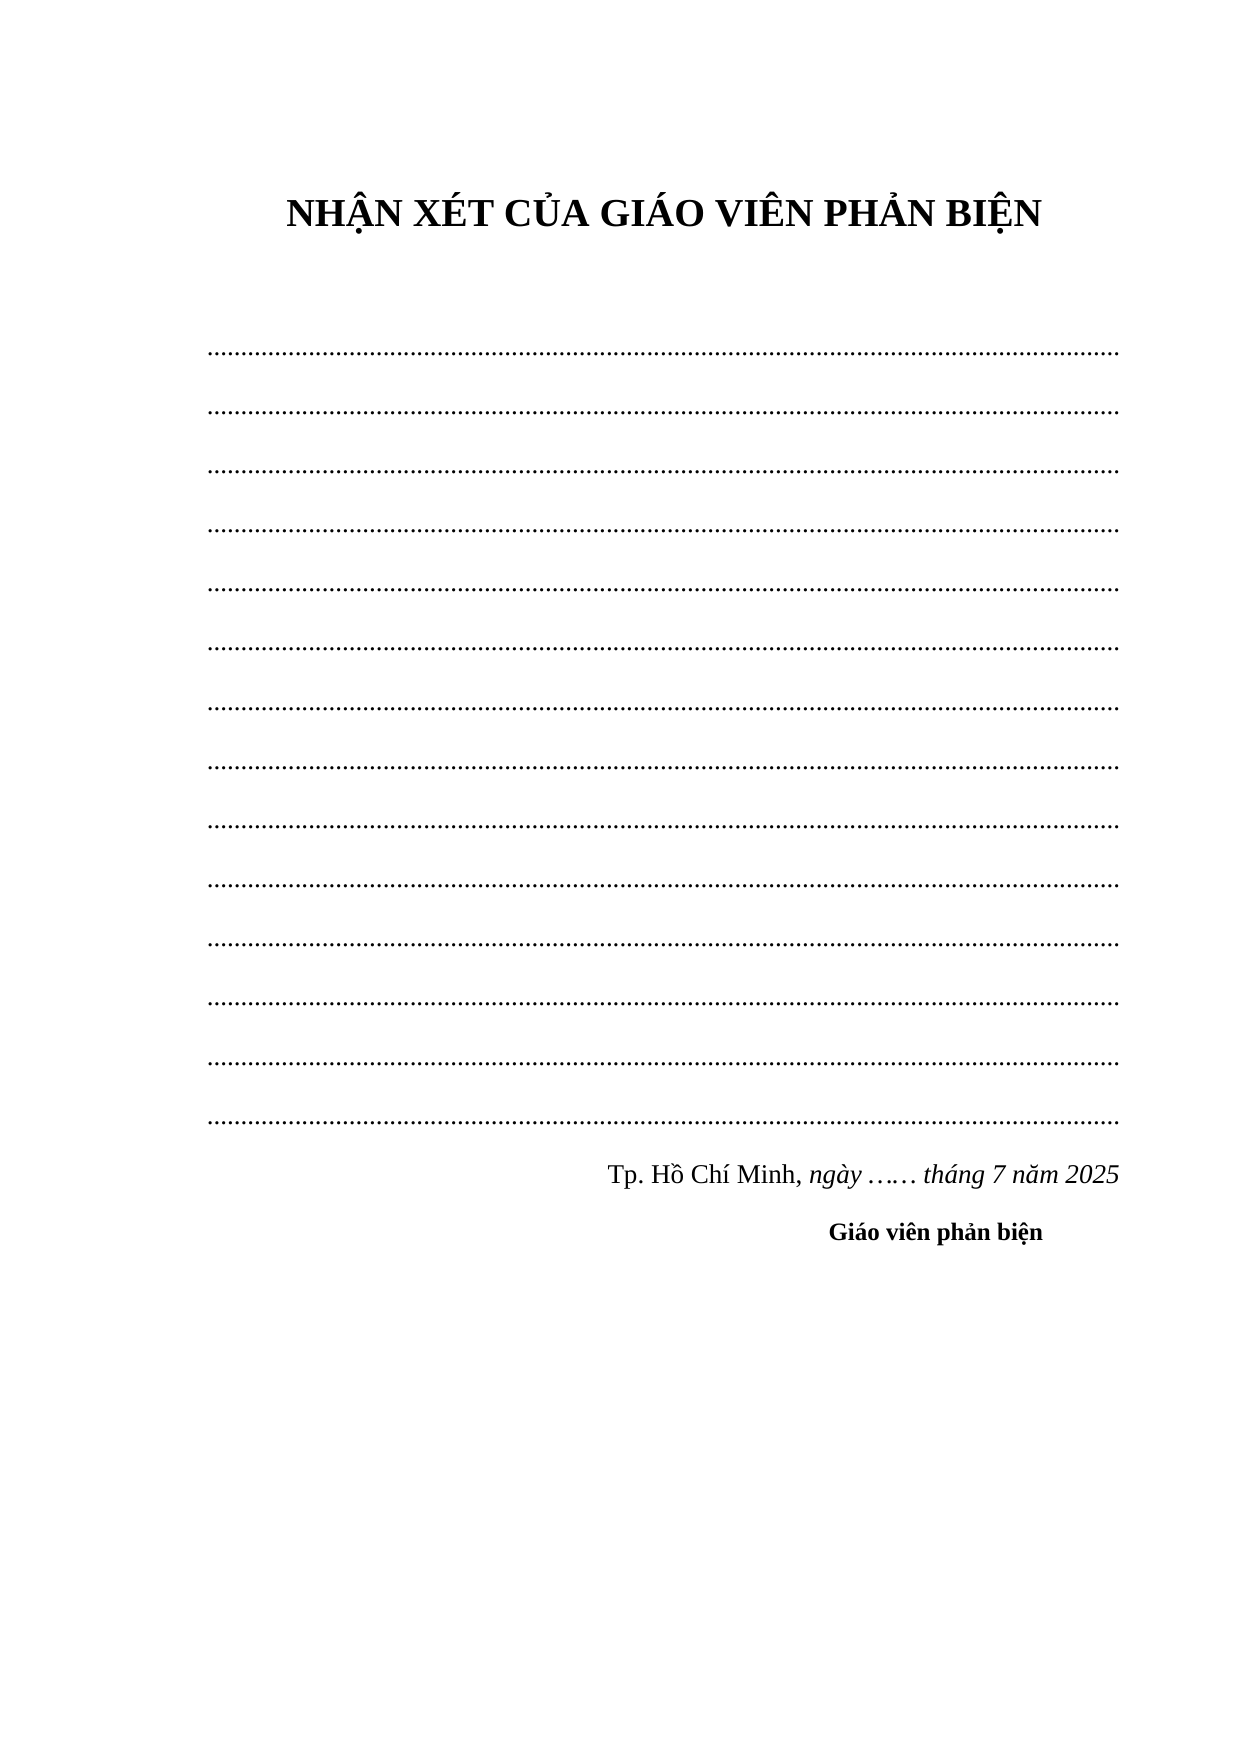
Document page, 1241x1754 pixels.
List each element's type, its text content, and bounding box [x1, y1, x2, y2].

text Giáo viên phản biện [207, 1217, 1122, 1246]
text Tp. Hồ Chí Minh, ngày …… tháng 7 năm 2025 [207, 1158, 1122, 1189]
text NHẬN XÉT CỦA GIÁO VIÊN PHẢN BIỆN [207, 190, 1122, 235]
